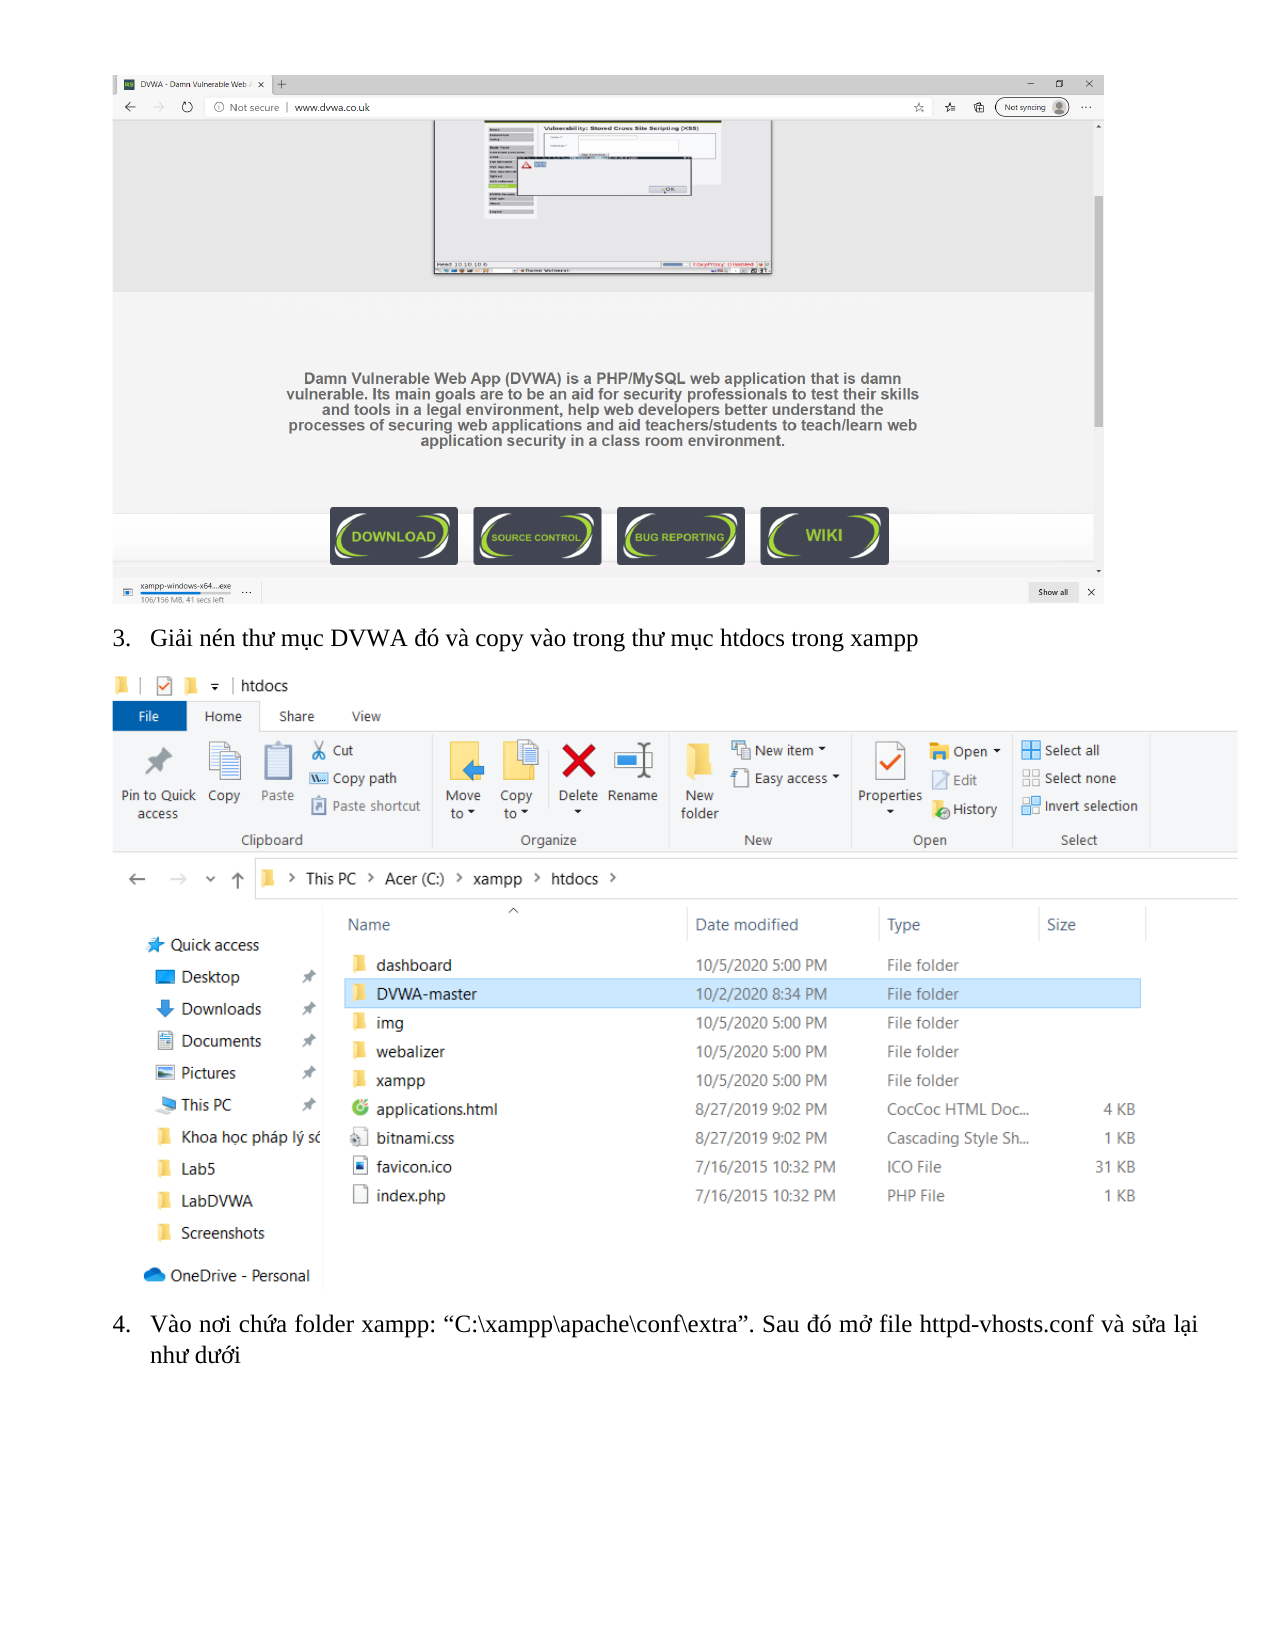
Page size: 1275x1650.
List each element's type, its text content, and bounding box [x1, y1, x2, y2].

picture [112, 75, 1104, 604]
picture [112, 670, 1238, 1291]
list Vào nơi chứa folder xampp: “C:\xampp\apache\conf\extra”. Sau đó mở file httpd-vhosts.conf và sửa lại như dưới [112, 1309, 1200, 1369]
list Giải nén thư mục DVWA đó và copy vào trong thư mục htdocs trong xampp [112, 623, 1200, 651]
